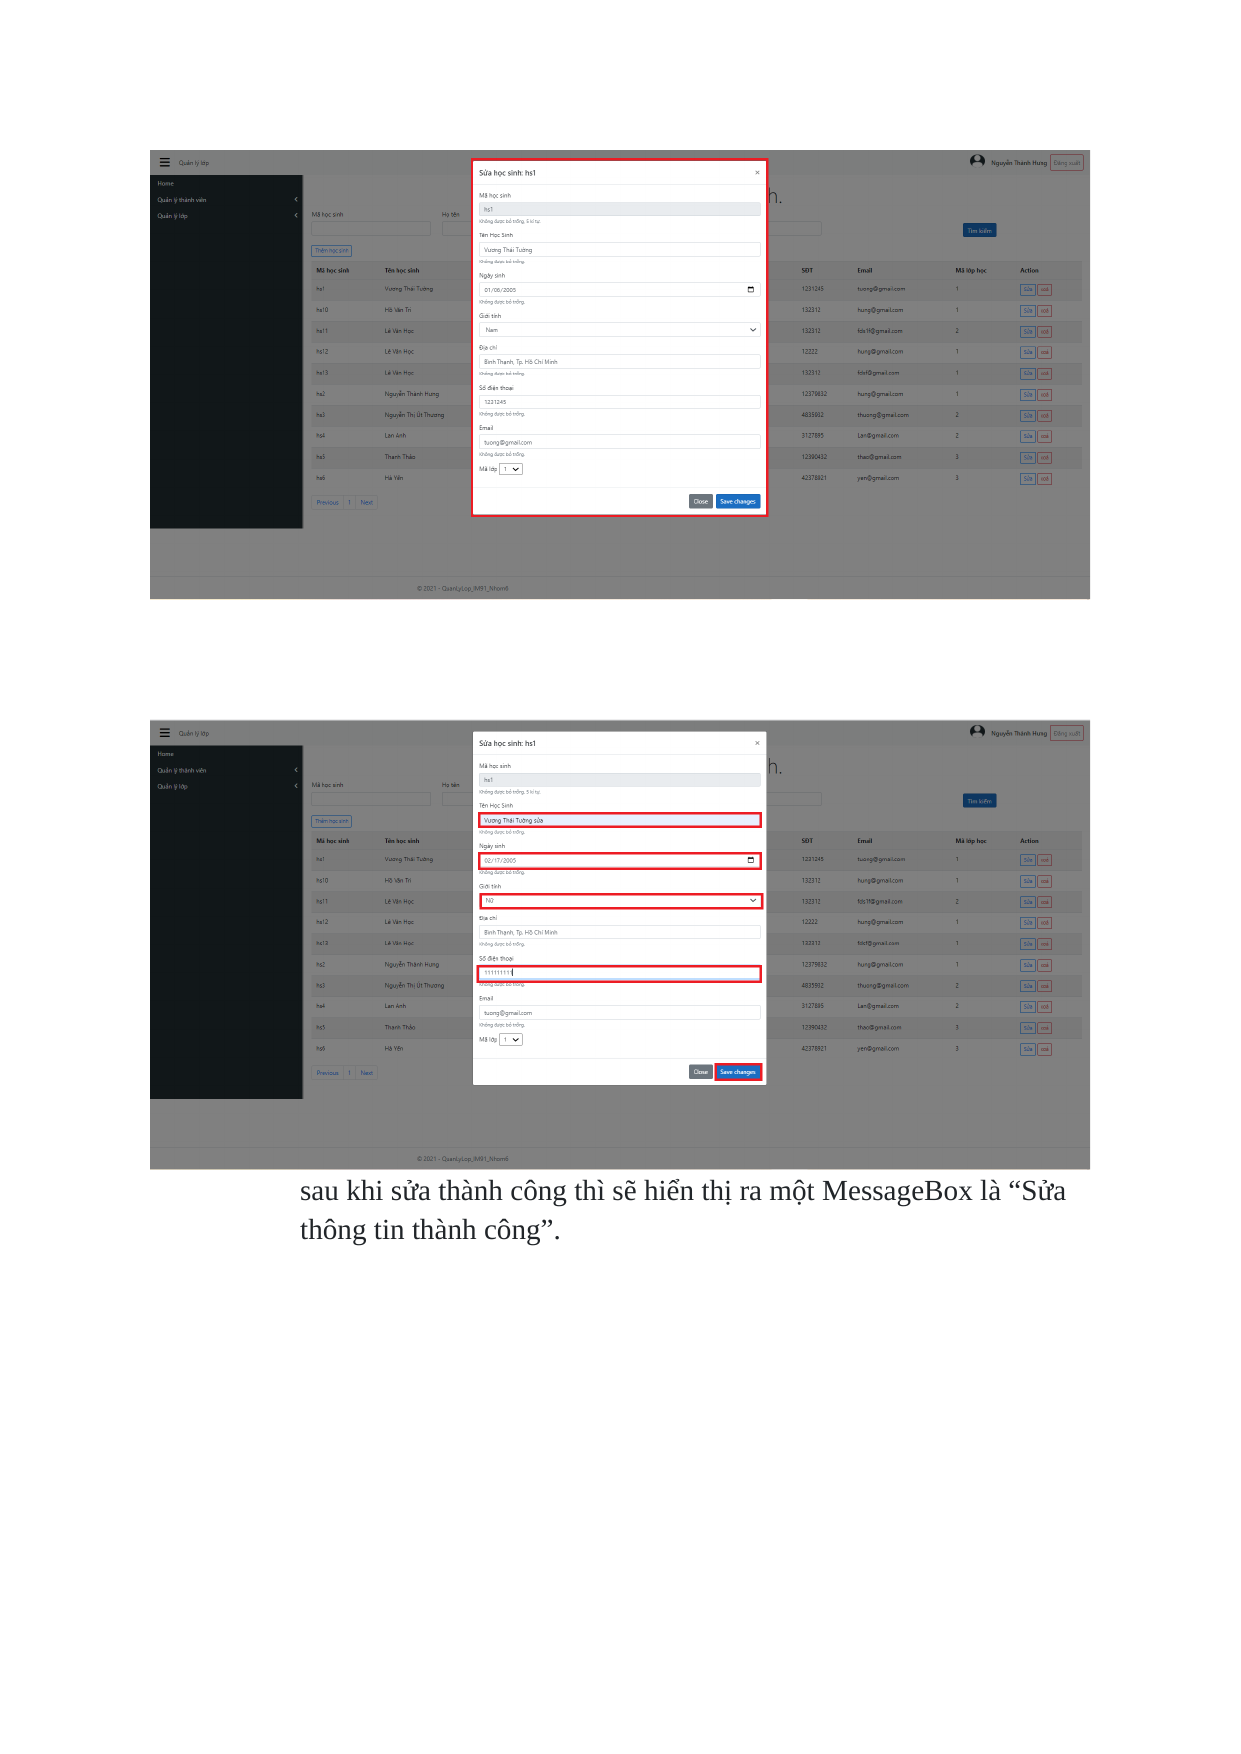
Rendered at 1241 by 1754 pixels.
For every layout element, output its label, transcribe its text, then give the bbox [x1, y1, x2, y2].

picture [150, 150, 1091, 600]
text sau khi sửa thành công thì sẽ hiển thị ra một MessageBox là “Sửa thông tin thành công”. [300, 1173, 1090, 1245]
picture [150, 719, 1091, 1170]
